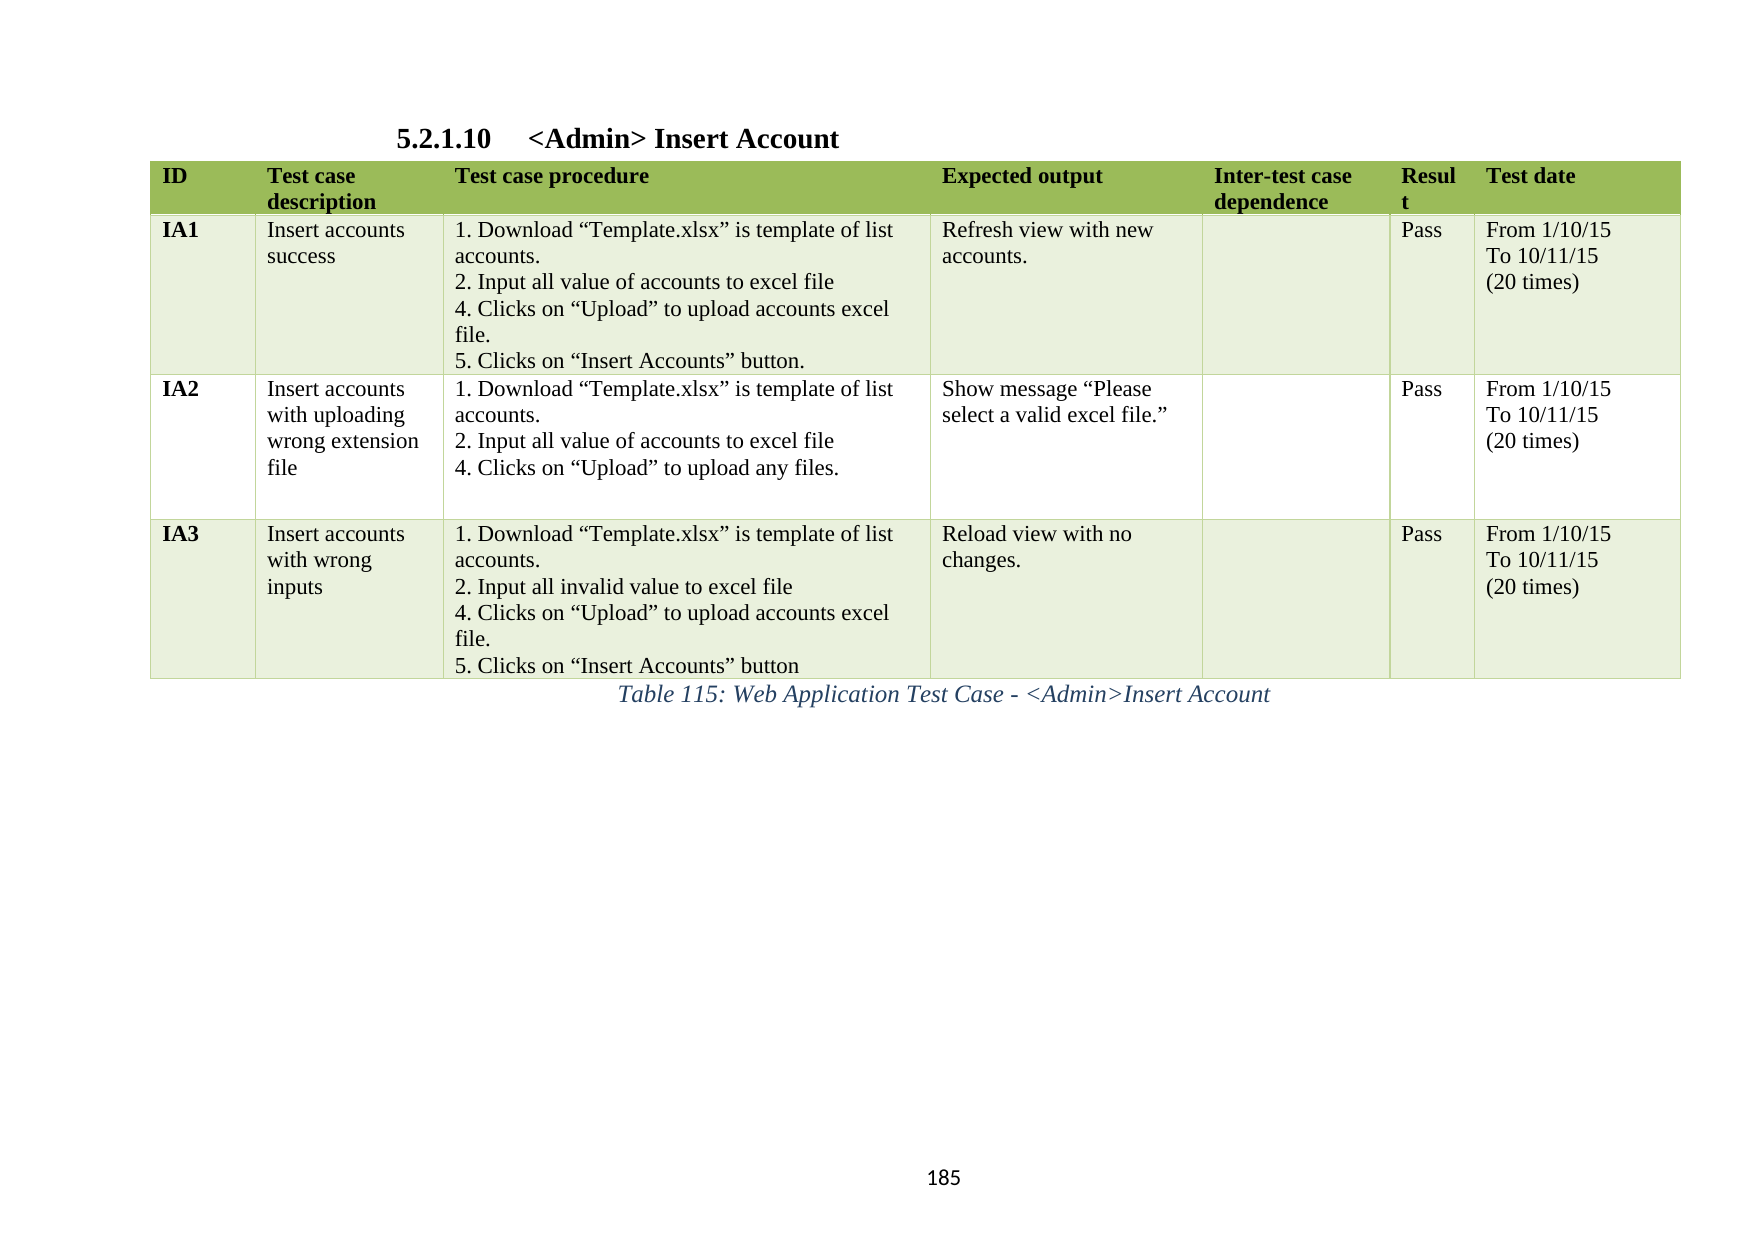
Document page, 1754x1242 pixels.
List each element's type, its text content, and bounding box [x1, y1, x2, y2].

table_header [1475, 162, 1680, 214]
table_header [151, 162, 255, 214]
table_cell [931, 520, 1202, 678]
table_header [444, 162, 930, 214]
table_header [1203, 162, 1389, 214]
subtitle <Admin> Insert Account [396, 121, 1725, 154]
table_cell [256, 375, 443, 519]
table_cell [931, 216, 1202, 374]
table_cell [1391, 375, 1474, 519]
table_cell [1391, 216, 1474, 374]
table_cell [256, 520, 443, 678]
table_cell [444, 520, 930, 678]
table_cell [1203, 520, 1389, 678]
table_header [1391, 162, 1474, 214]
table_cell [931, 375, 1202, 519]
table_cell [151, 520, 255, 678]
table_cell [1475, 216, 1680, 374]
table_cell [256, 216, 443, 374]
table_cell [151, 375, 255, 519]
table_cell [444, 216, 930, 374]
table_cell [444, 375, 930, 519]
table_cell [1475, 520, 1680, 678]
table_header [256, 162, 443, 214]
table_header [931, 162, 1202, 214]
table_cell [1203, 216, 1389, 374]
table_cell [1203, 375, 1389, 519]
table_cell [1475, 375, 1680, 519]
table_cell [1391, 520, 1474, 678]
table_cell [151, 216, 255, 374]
text Table 115: Web Application Test Case - <Admin>Insert Account [162, 679, 1725, 708]
